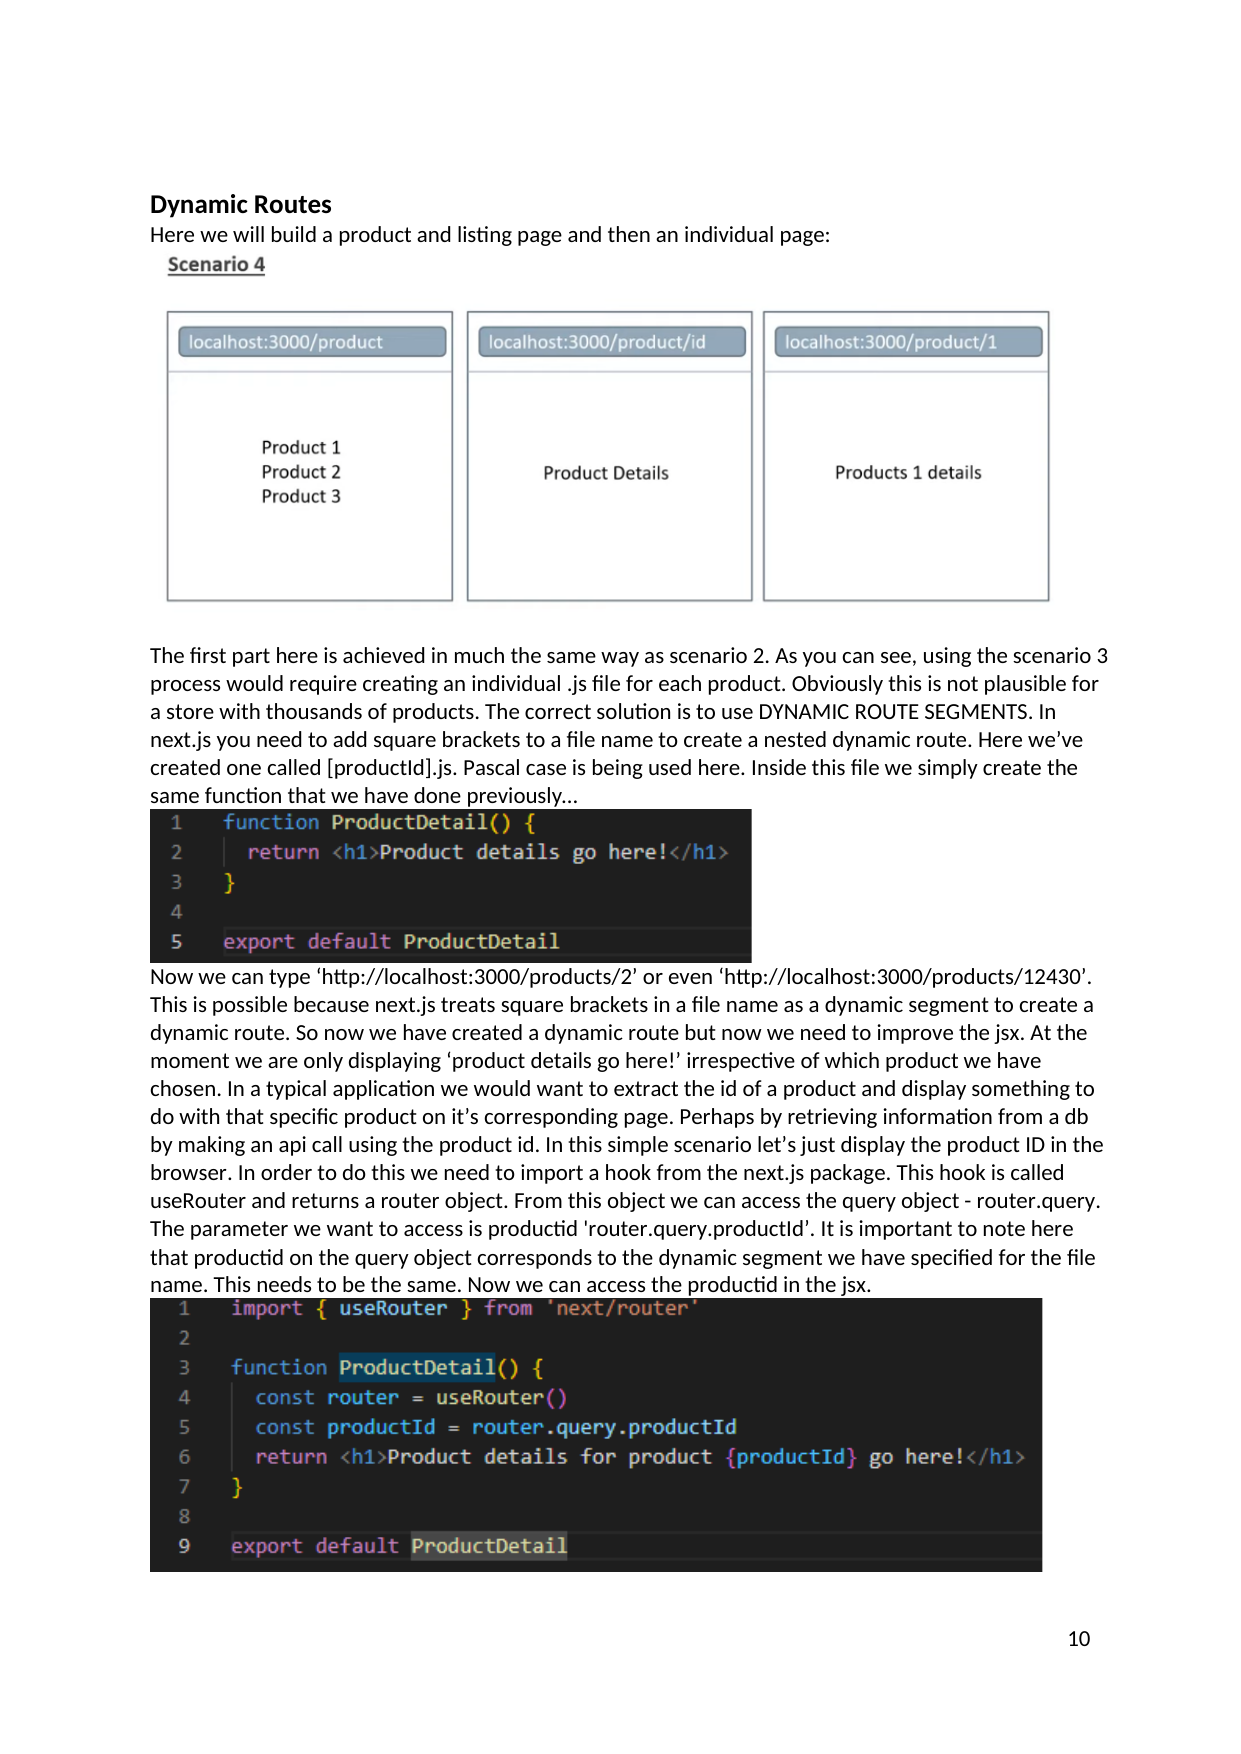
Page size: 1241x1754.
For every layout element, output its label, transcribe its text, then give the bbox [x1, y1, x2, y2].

text Dynamic Routes [150, 187, 1110, 221]
picture [150, 1298, 1043, 1572]
picture [150, 248, 1091, 614]
text Here we will build a product and listing page and then an individual page: [150, 221, 1110, 248]
picture [150, 809, 752, 963]
text The first part here is achieved in much the same way as scenario 2. As you can see, using the scenario 3 process would require creating an individual .js file for each product. Obviously this is not plausible for a store with thousands of products. The correct solution is to use DYNAMIC ROUTE SEGMENTS. In next.js you need to add square brackets to a file name to create a nested dynamic route. Here we’ve created one called [productId].js. Pascal case is being used here. Inside this file we simply create the same function that we have done previously… [150, 641, 1110, 809]
text Now we can type ‘http://localhost:3000/products/2’ or even ‘http://localhost:3000/products/12430’. This is possible because next.js treats square brackets in a file name as a dynamic segment to create a dynamic route. So now we have created a dynamic route but now we need to improve the jsx. At the moment we are only displaying ‘product details go here!’ irrespective of which product we have chosen. In a typical application we would want to extract the id of a product and display something to do with that specific product on it’s corresponding page. Perhaps by retrieving information from a db by making an api call using the product id. In this simple scenario let’s just display the product ID in the browser. In order to do this we need to import a hook from the next.js package. This hook is called useRouter and returns a router object. From this object we can access the query object - router.query. The parameter we want to access is productid 'router.query.productId’. It is important to note here that productid on the query object corresponds to the dynamic segment we have specified for the file name. This needs to be the same. Now we can access the productid in the jsx. [150, 962, 1110, 1299]
